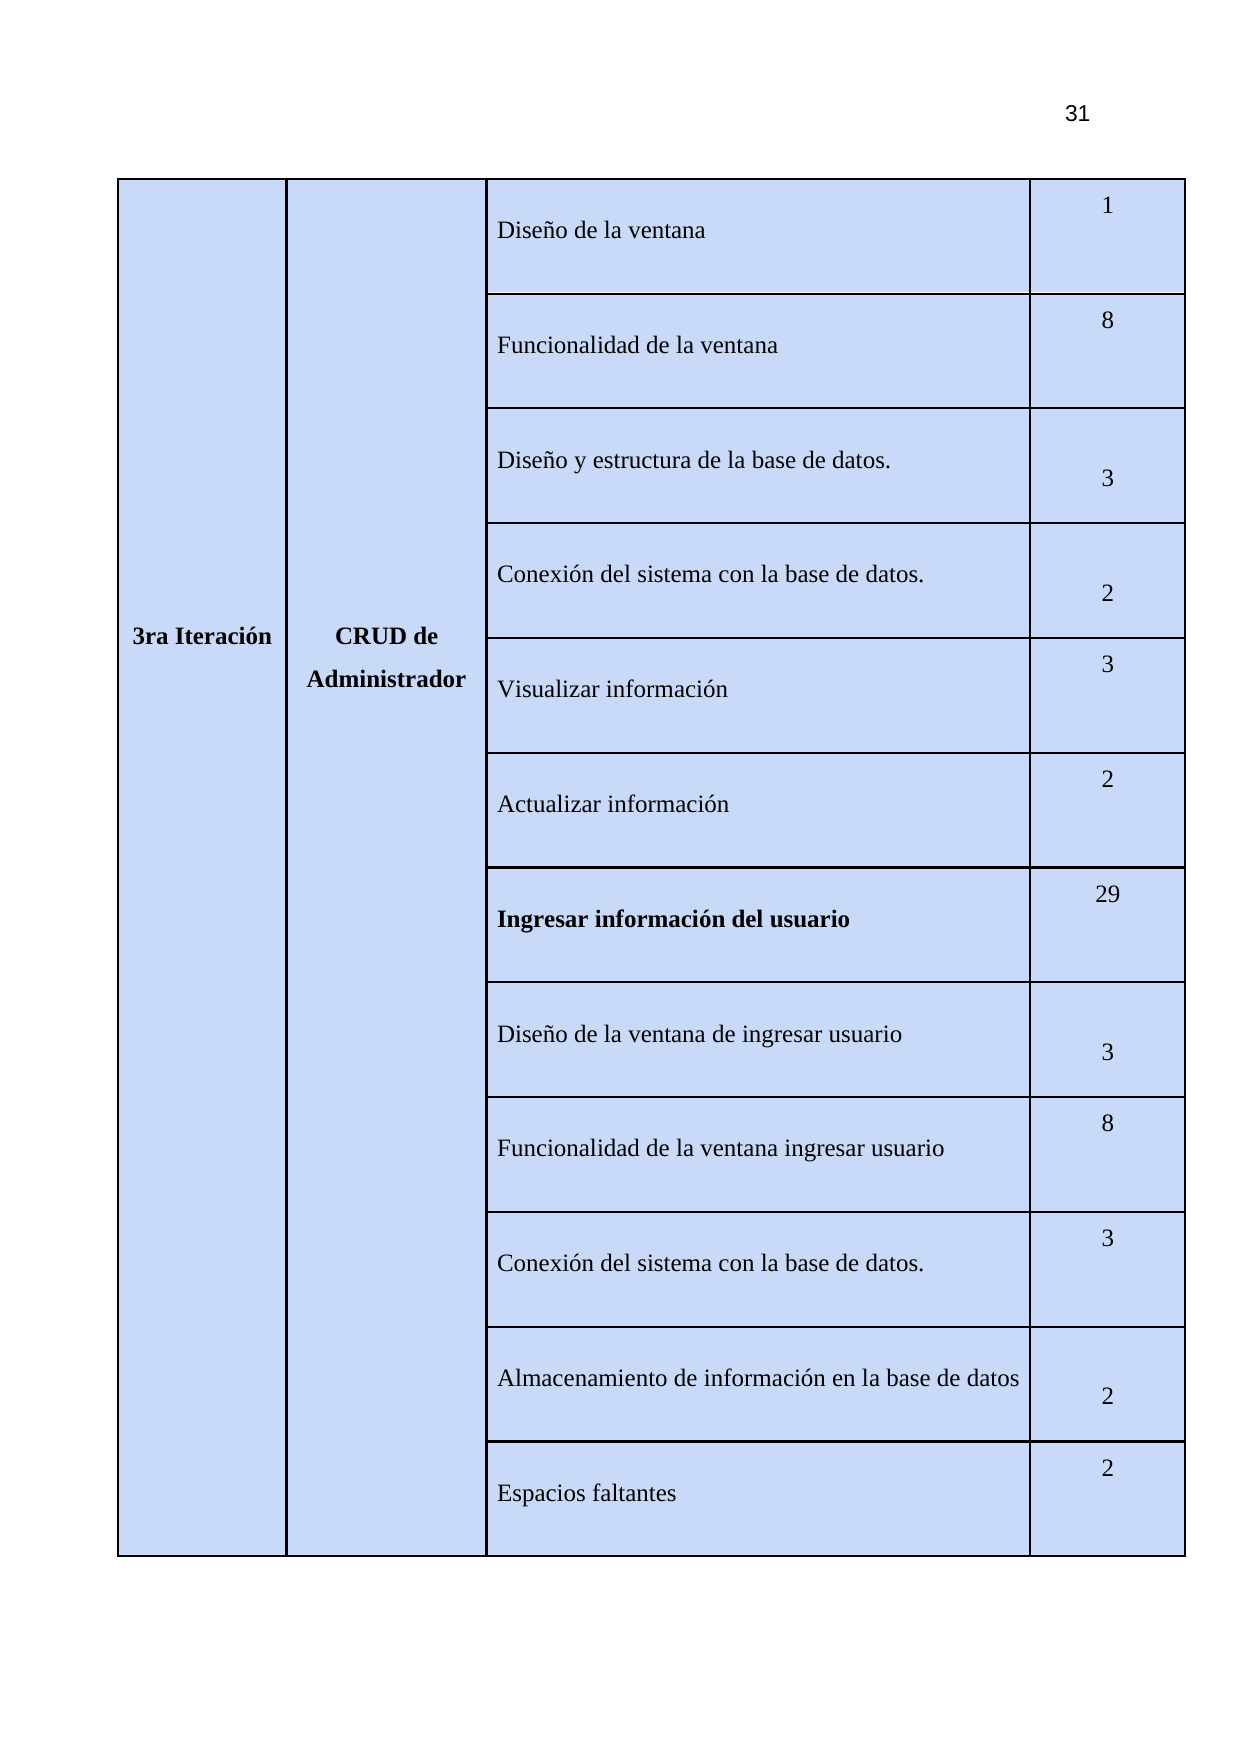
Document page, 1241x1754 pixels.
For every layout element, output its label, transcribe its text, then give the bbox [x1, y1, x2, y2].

table_cell 1 [1031, 180, 1184, 292]
table_cell 2 [1031, 1328, 1184, 1440]
table_cell Diseño de la ventana [488, 180, 1029, 292]
table_cell 3 [1031, 983, 1184, 1096]
table_cell 8 [1031, 1098, 1184, 1211]
table_cell 3 [1031, 409, 1184, 522]
table_cell Espacios faltantes [488, 1443, 1029, 1555]
table_cell Diseño de la ventana de ingresar usuario [488, 983, 1029, 1096]
table_cell CRUD de Administrador [288, 180, 485, 1555]
table_cell Funcionalidad de la ventana [488, 295, 1029, 407]
table_cell Conexión del sistema con la base de datos. [488, 524, 1029, 637]
table_cell Diseño y estructura de la base de datos. [488, 409, 1029, 522]
table_cell Visualizar información [488, 639, 1029, 752]
table_cell 3 [1031, 639, 1184, 752]
table_cell 2 [1031, 1443, 1184, 1555]
table_cell 3ra Iteración [119, 180, 285, 1555]
table_cell 29 [1031, 869, 1184, 981]
table_cell Funcionalidad de la ventana ingresar usuario [488, 1098, 1029, 1211]
table_cell 2 [1031, 754, 1184, 866]
table_cell Ingresar información del usuario [488, 869, 1029, 981]
table_cell Actualizar información [488, 754, 1029, 866]
table_cell Almacenamiento de información en la base de datos [488, 1328, 1029, 1440]
table_cell 2 [1031, 524, 1184, 637]
table_cell 3 [1031, 1213, 1184, 1326]
table_cell 8 [1031, 295, 1184, 407]
table_cell Conexión del sistema con la base de datos. [488, 1213, 1029, 1326]
